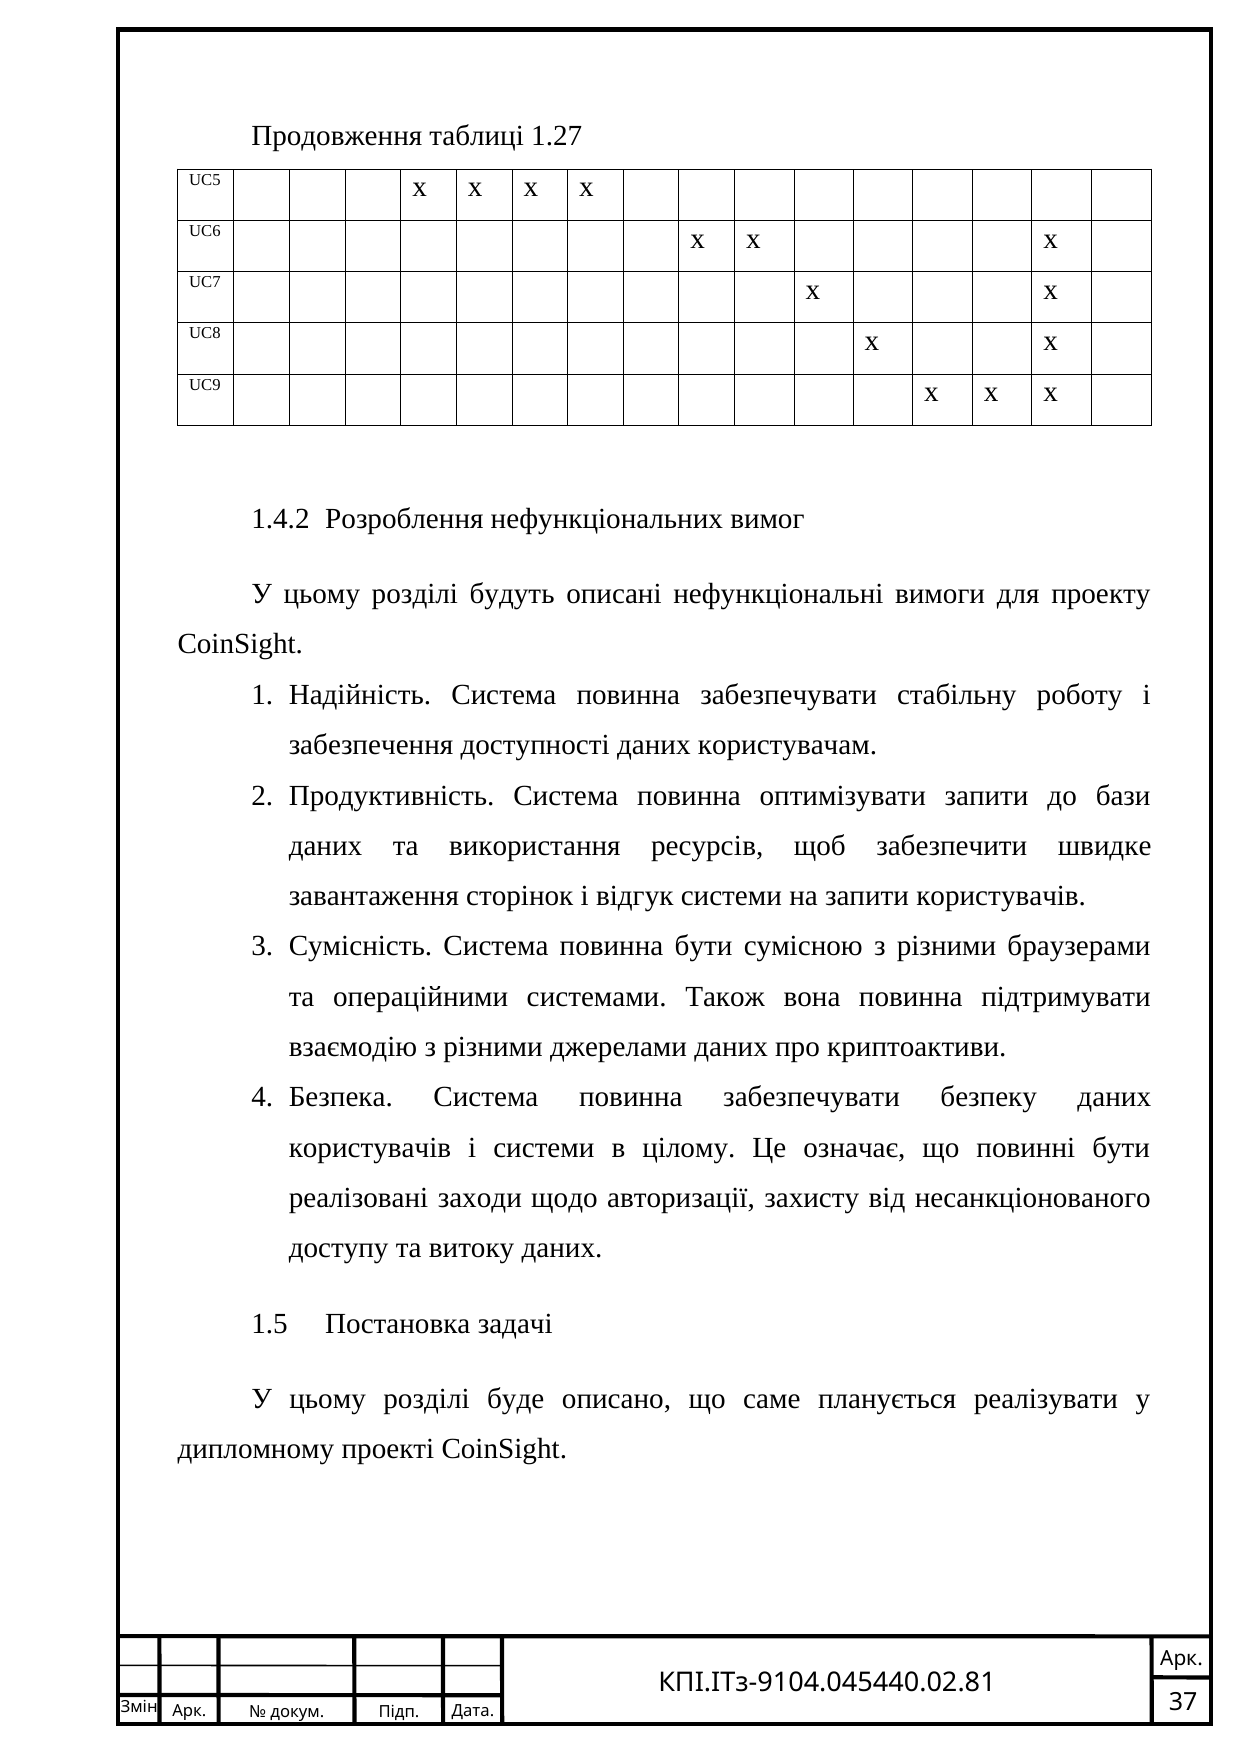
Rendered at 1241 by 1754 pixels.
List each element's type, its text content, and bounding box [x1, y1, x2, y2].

table_cell [346, 323, 400, 373]
table_cell [795, 221, 853, 271]
table_cell [568, 375, 623, 425]
table_header х [401, 170, 456, 220]
table_cell [973, 323, 1031, 373]
table_cell [234, 272, 289, 322]
table_cell [854, 221, 912, 271]
table_cell х [679, 221, 734, 271]
table_cell [735, 375, 794, 425]
table_header [1032, 170, 1091, 220]
table_cell [346, 272, 400, 322]
table_cell [624, 375, 678, 425]
table_cell [735, 323, 794, 373]
table_header [973, 170, 1031, 220]
table_cell х [973, 375, 1031, 425]
table_cell [1092, 272, 1151, 322]
table_cell [568, 272, 623, 322]
table_cell х [1032, 272, 1091, 322]
table_header [735, 170, 794, 220]
table_cell [290, 323, 345, 373]
table_cell UC6 [178, 221, 233, 271]
table_header [913, 170, 972, 220]
table_header [290, 170, 345, 220]
list Продуктивність. Система повинна оптимізувати запити до бази даних та використання ресурсів, щоб забезпечити швидке завантаження сторінок і відгук системи на запити користувачів. [251, 778, 1152, 912]
table_cell [679, 272, 734, 322]
table_cell [290, 221, 345, 271]
table_header [346, 170, 400, 220]
subtitle Розроблення нефункціональних вимог [251, 501, 1152, 534]
table_cell [457, 221, 512, 271]
table_cell [234, 323, 289, 373]
table_cell [624, 323, 678, 373]
table_header х [513, 170, 567, 220]
table_cell [624, 221, 678, 271]
table_cell [679, 375, 734, 425]
table_cell UC7 [178, 272, 233, 322]
table_cell [795, 323, 853, 373]
table_cell х [913, 375, 972, 425]
table_cell [346, 221, 400, 271]
table_header [854, 170, 912, 220]
table_cell [568, 323, 623, 373]
table_cell [290, 375, 345, 425]
table_header [795, 170, 853, 220]
table_cell [457, 375, 512, 425]
table_cell [854, 375, 912, 425]
table_cell [1092, 323, 1151, 373]
table_cell [679, 323, 734, 373]
table_cell [513, 323, 567, 373]
table_cell [346, 375, 400, 425]
table_cell [457, 272, 512, 322]
table_cell [234, 375, 289, 425]
subtitle Постановка задачі [251, 1306, 1152, 1339]
table_cell [401, 323, 456, 373]
table_cell [854, 272, 912, 322]
list Безпека. Система повинна забезпечувати безпеку даних користувачів і системи в цілому. Це означає, що повинні бути реалізовані заходи щодо авторизації, захисту від несанкціонованого доступу та витоку даних. [251, 1079, 1152, 1264]
table_cell [624, 272, 678, 322]
table_cell [1092, 221, 1151, 271]
text У цьому розділі будуть описані нефункціональні вимоги для проекту CoinSight. [177, 576, 1152, 660]
table_cell [401, 221, 456, 271]
table_header [624, 170, 678, 220]
table_cell UC8 [178, 323, 233, 373]
table_cell [513, 272, 567, 322]
table_cell х [1032, 323, 1091, 373]
text У цьому розділі буде описано, що саме планується реалізувати у дипломному проекті CoinSight. [177, 1381, 1152, 1465]
table_cell [1092, 375, 1151, 425]
table_cell [234, 221, 289, 271]
table_cell [513, 375, 567, 425]
table_cell х [1032, 375, 1091, 425]
table_cell х [795, 272, 853, 322]
list Надійність. Система повинна забезпечувати стабільну роботу і забезпечення доступності даних користувачам. [251, 677, 1152, 761]
table_header [679, 170, 734, 220]
table_header х [457, 170, 512, 220]
table_cell [401, 375, 456, 425]
table_cell [913, 272, 972, 322]
table_cell х [854, 323, 912, 373]
table_cell х [1032, 221, 1091, 271]
table_cell [568, 221, 623, 271]
table_cell [457, 323, 512, 373]
table_cell [795, 375, 853, 425]
table_cell [735, 272, 794, 322]
list Сумісність. Система повинна бути сумісною з різними браузерами та операційними системами. Також вона повинна підтримувати взаємодію з різними джерелами даних про криптоактиви. [251, 928, 1152, 1063]
table_header [234, 170, 289, 220]
table_cell х [735, 221, 794, 271]
table_cell [913, 221, 972, 271]
table_header х [568, 170, 623, 220]
table_cell [913, 323, 972, 373]
table_header [1092, 170, 1151, 220]
table_cell [513, 221, 567, 271]
table_cell [973, 221, 1031, 271]
text Продовження таблиці 1.27 [177, 118, 1152, 152]
table_header UC5 [178, 170, 233, 220]
table_cell [401, 272, 456, 322]
table_cell [290, 272, 345, 322]
table_cell [973, 272, 1031, 322]
table_cell UC9 [178, 375, 233, 425]
